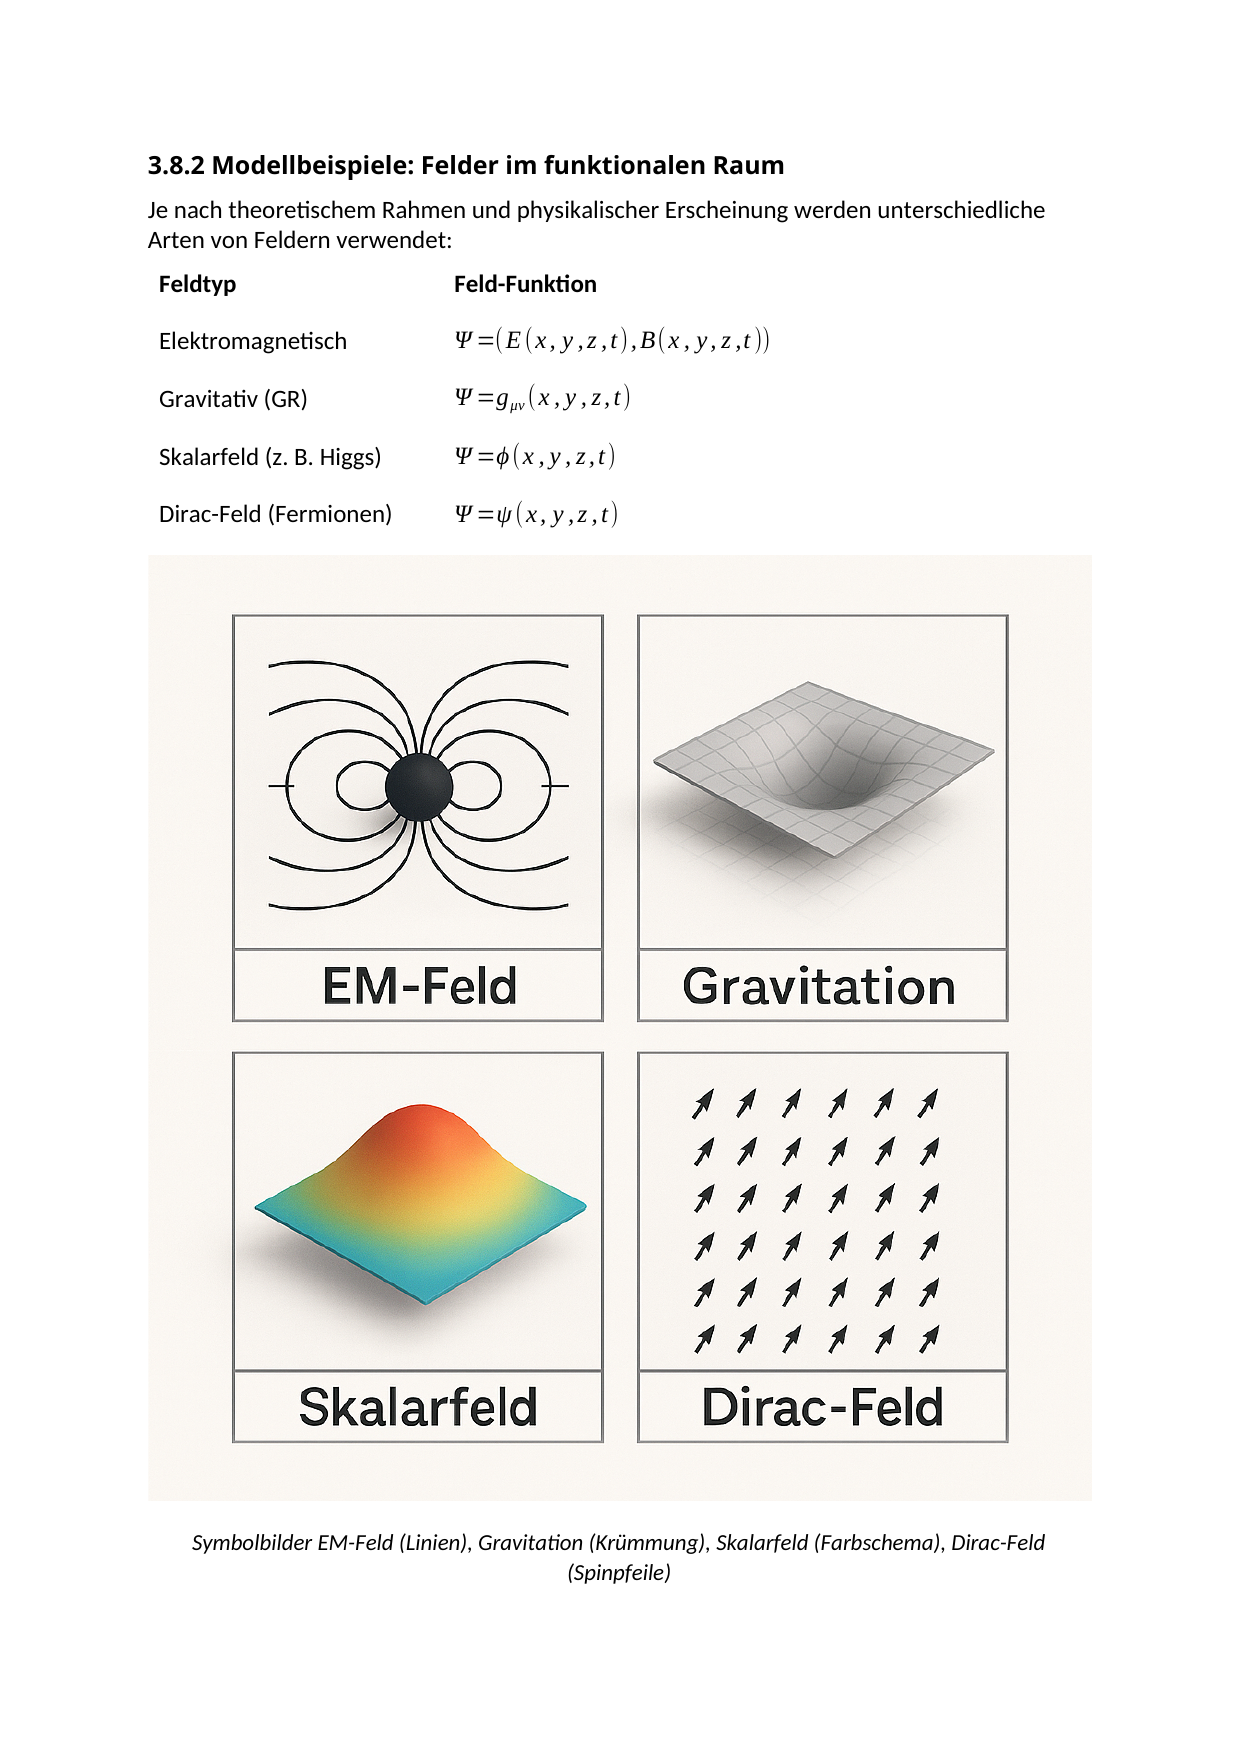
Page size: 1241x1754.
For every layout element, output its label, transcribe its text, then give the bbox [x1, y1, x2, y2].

table_cell [443, 441, 1066, 498]
table_cell [443, 382, 1066, 441]
table_header Feldtyp [148, 268, 443, 325]
table_header Feld-Funktion [443, 268, 1066, 325]
subtitle 3.8.2 Modellbeispiele: Felder im funktionalen Raum [148, 148, 1093, 182]
table_cell [443, 325, 1066, 382]
table_cell Dirac-Feld (Fermionen) [148, 498, 443, 555]
text Symbolbilder EM-Feld (Linien), Gravitation (Krümmung), Skalarfeld (Farbschema), Dirac-Feld (Spinpfeile) [148, 1528, 1093, 1586]
table_cell Gravitativ (GR) [148, 382, 443, 441]
table_cell Skalarfeld (z. B. Higgs) [148, 441, 443, 498]
table_cell Elektromagnetisch [148, 325, 443, 382]
table_cell [443, 498, 1066, 555]
text Je nach theoretischem Rahmen und physikalischer Erscheinung werden unterschiedliche Arten von Feldern verwendet: [148, 194, 1093, 255]
